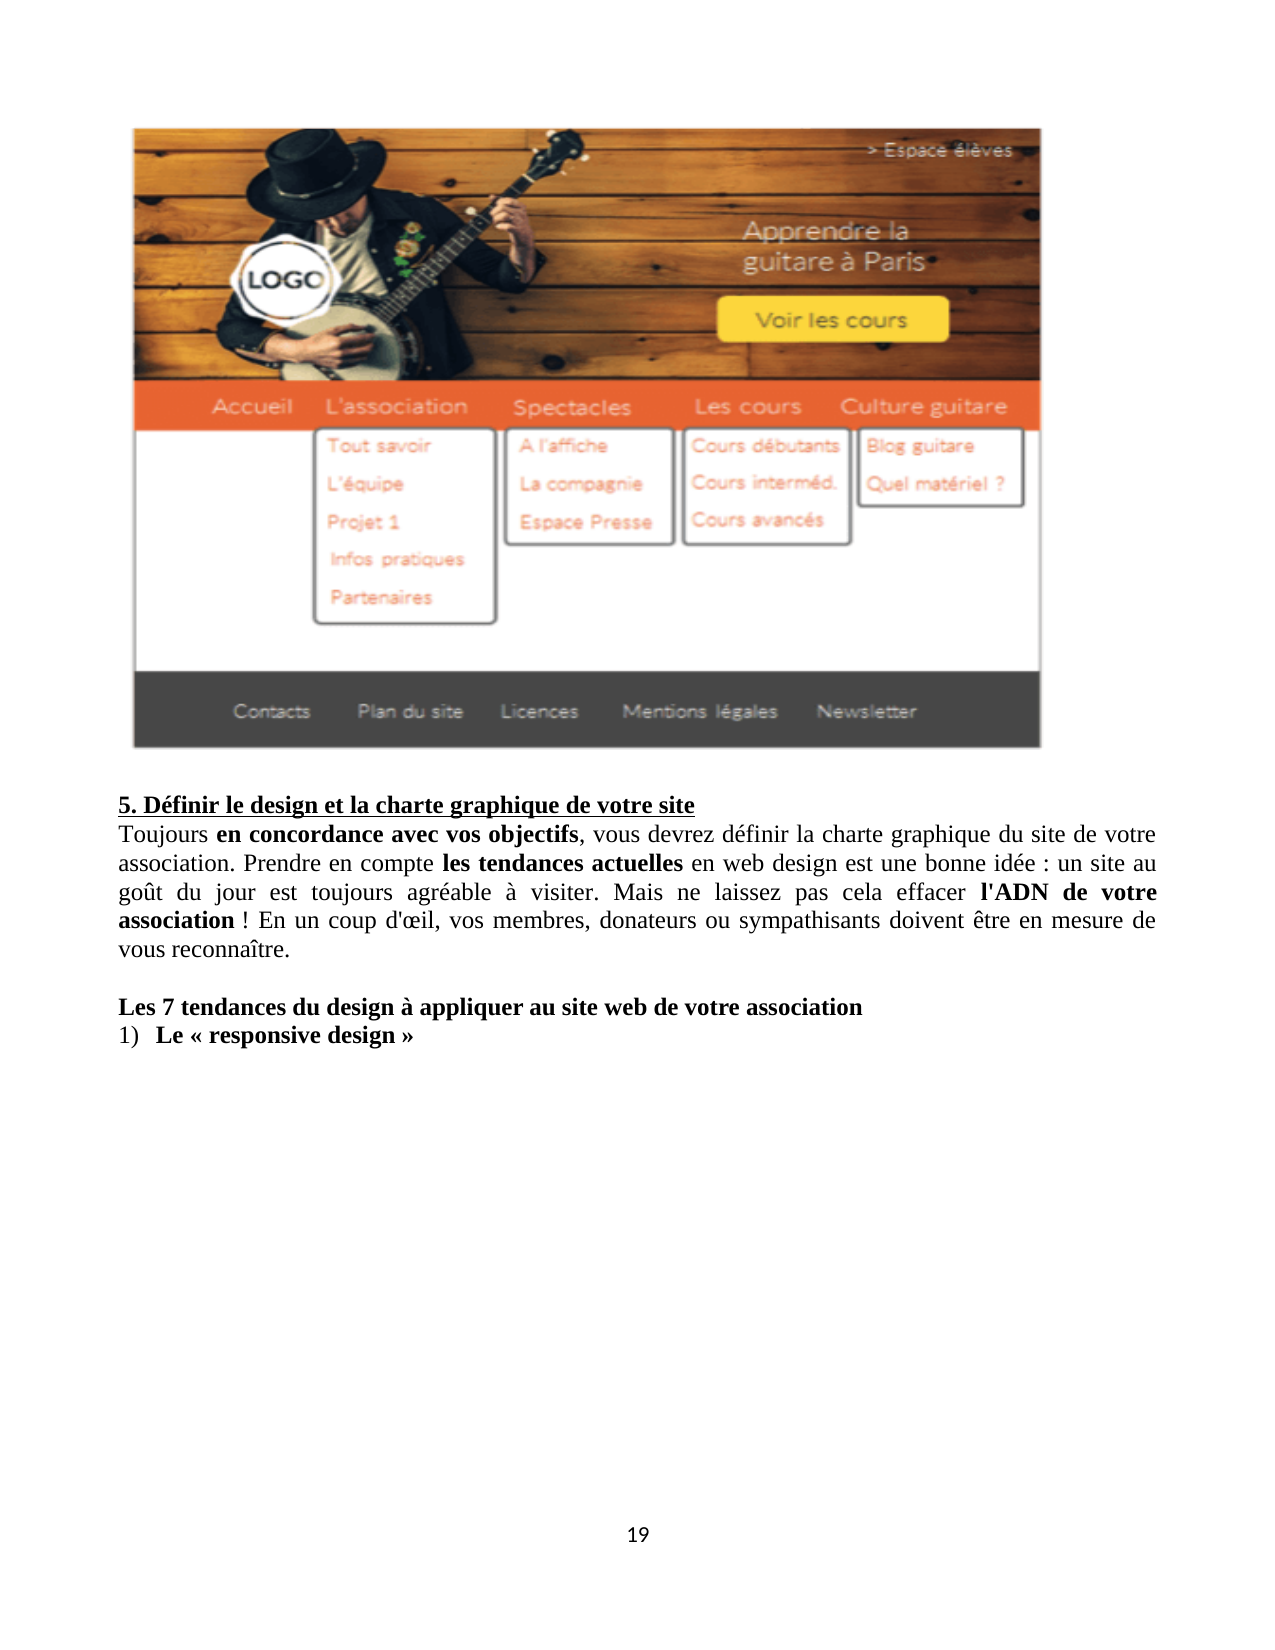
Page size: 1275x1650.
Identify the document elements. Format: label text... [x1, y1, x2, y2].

subtitle 5. Définir le design et la charte graphique de votre site [118, 791, 1157, 819]
subtitle Les 7 tendances du design à appliquer au site web de votre association [118, 992, 1157, 1021]
subtitle Le « responsive design » [118, 1021, 1157, 1049]
picture [118, 118, 1059, 762]
text Toujours en concordance avec vos objectifs, vous devrez définir la charte graphique du site de votre association. Prendre en compte les tendances actuelles en web design est une bonne idée : un site au goût du jour est toujours agréable à visiter. Mais ne laissez pas cela effacer l'ADN de votre association ! En un coup d'œil, vos membres, donateurs ou sympathisants doivent être en mesure de vous reconnaître. [118, 819, 1157, 963]
